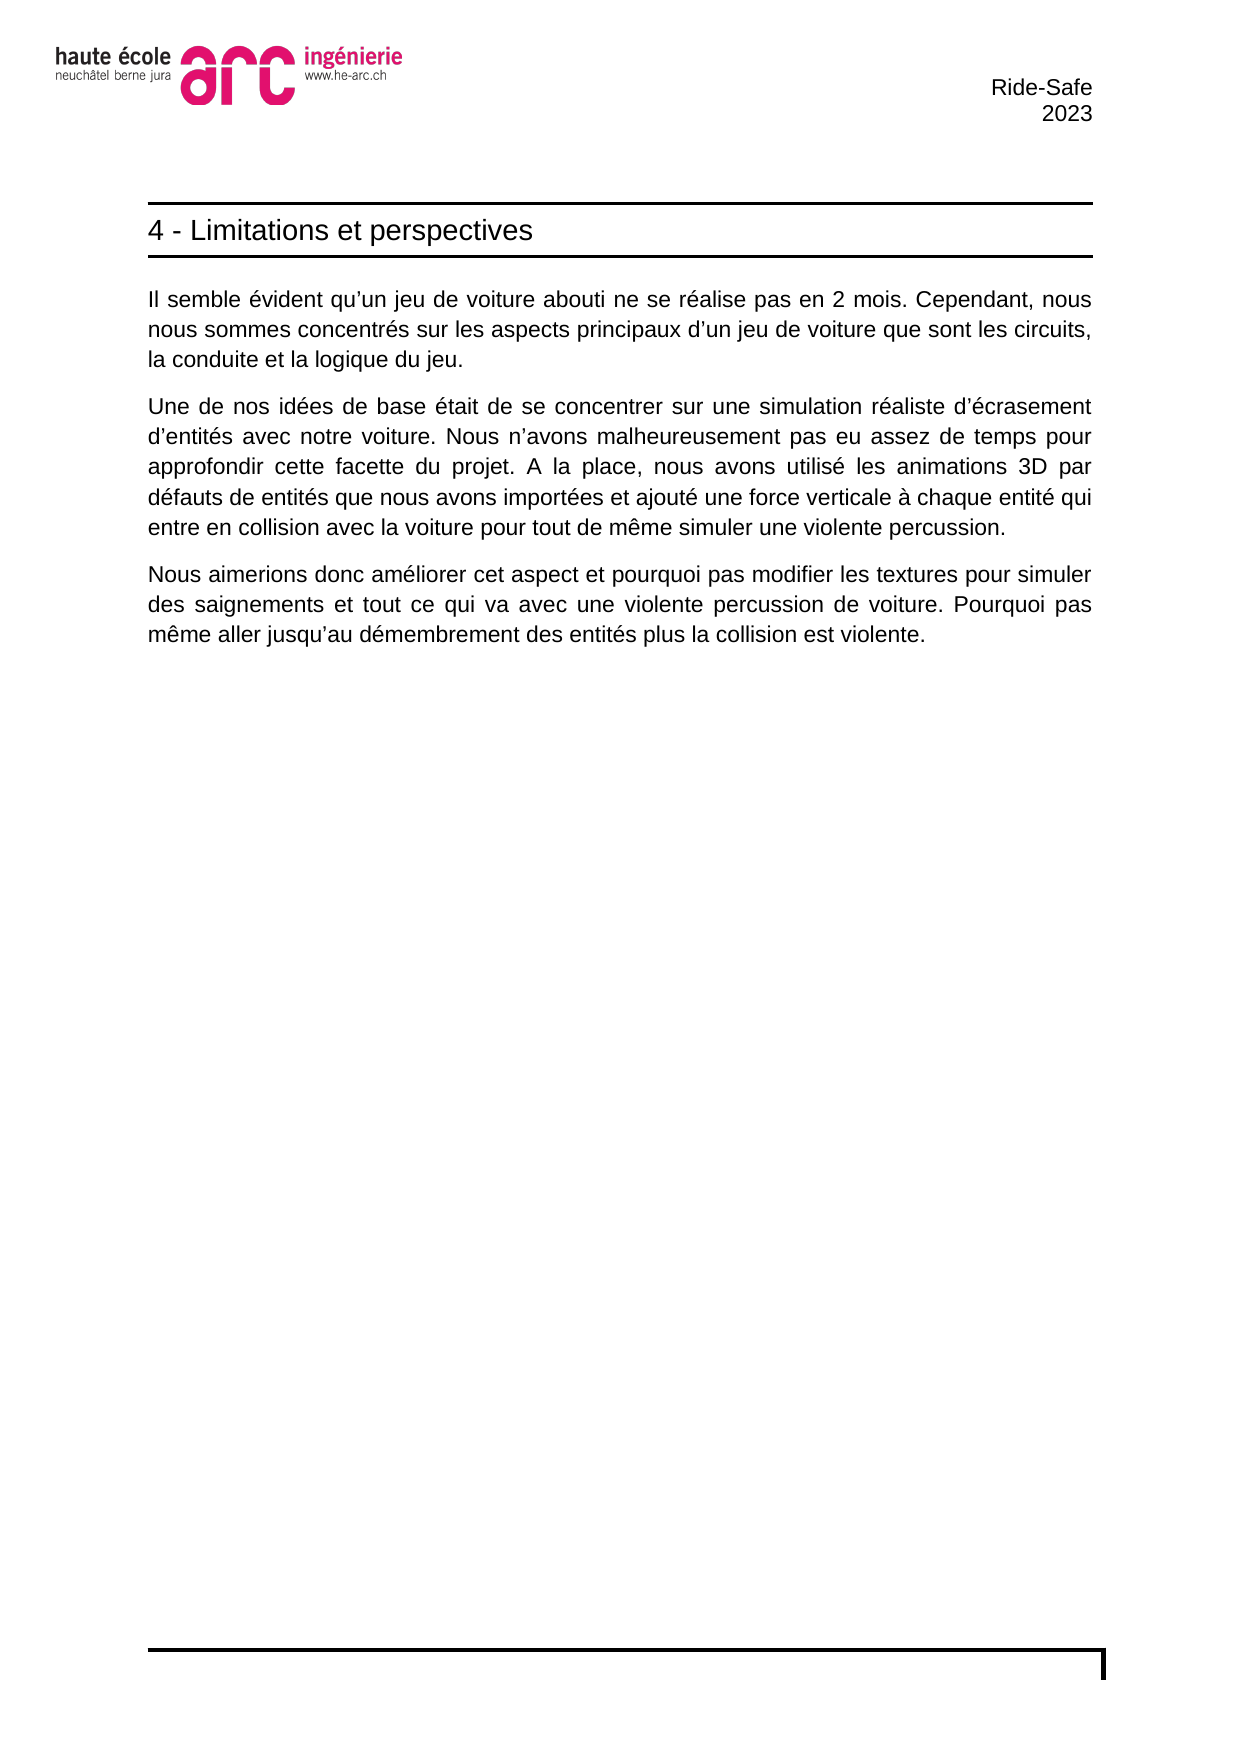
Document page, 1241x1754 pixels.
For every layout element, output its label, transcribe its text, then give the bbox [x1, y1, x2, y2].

picture [50, 42, 406, 105]
text Une de nos idées de base était de se concentrer sur une simulation réaliste d’écrasement d’entités avec notre voiture. Nous n’avons malheureusement pas eu assez de temps pour approfondir cette facette du projet. A la place, nous avons utilisé les animations 3D par défauts de entités que nous avons importées et ajouté une force verticale à chaque entité qui entre en collision avec la voiture pour tout de même simuler une violente percussion. [148, 393, 1093, 540]
text Nous aimerions donc améliorer cet aspect et pourquoi pas modifier les textures pour simuler des saignements et tout ce qui va avec une violente percussion de voiture. Pourquoi pas même aller jusqu’au démembrement des entités plus la collision est violente. [148, 561, 1093, 647]
text Limitations et perspectives [148, 205, 1093, 255]
text Il semble évident qu’un jeu de voiture abouti ne se réalise pas en 2 mois. Cependant, nous nous sommes concentrés sur les aspects principaux d’un jeu de voiture que sont les circuits, la conduite et la logique du jeu. [148, 286, 1093, 372]
